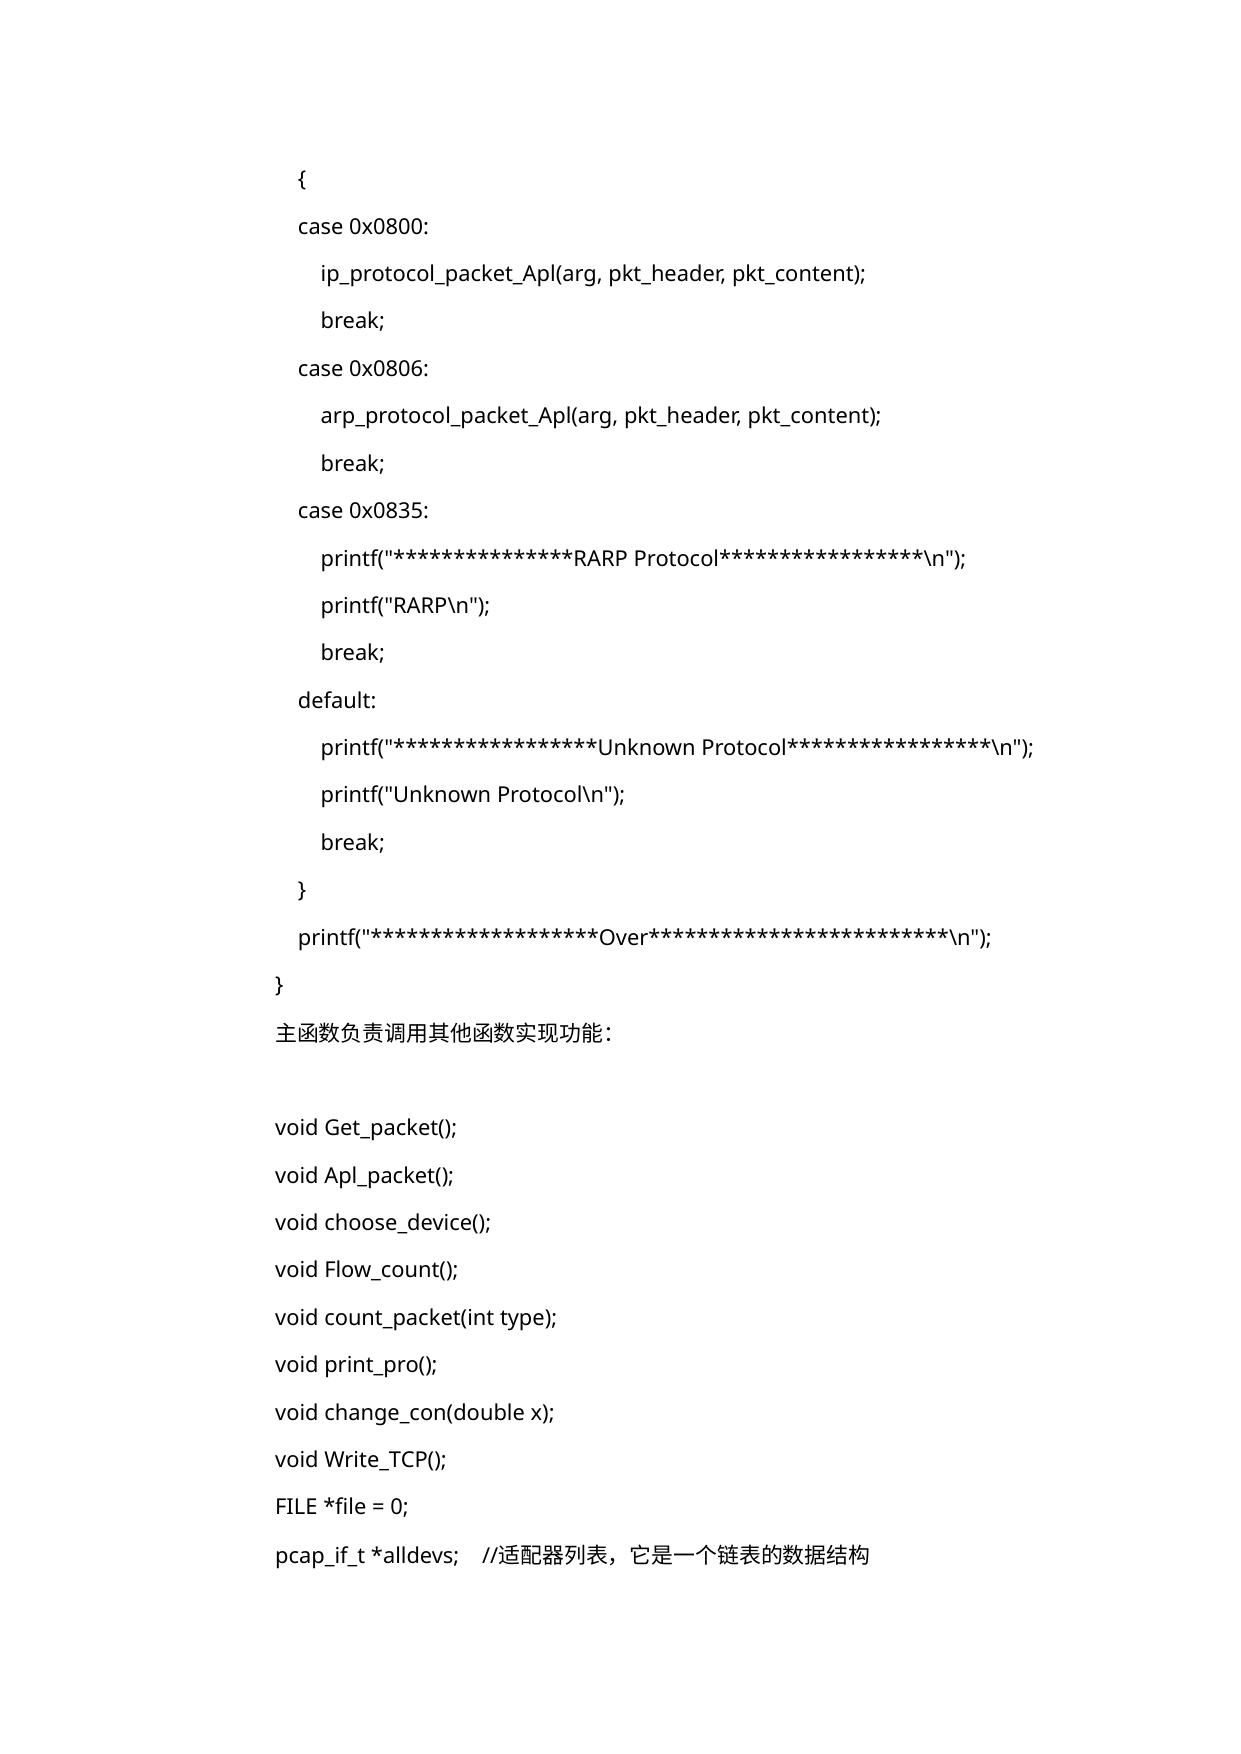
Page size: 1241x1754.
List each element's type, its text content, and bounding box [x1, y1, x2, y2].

text printf("***************RARP Protocol*****************\n"); [275, 541, 1053, 574]
text } [275, 968, 1053, 1000]
text case 0x0835: [275, 494, 1053, 526]
text 主函数负责调用其他函数实现功能： [275, 1015, 1053, 1048]
text break; [275, 826, 1053, 858]
text printf("RARP\n"); [275, 588, 1053, 621]
text void Flow_count(); [275, 1253, 1053, 1286]
text arp_protocol_packet_Apl(arg, pkt_header, pkt_content); [275, 399, 1053, 431]
text break; [275, 636, 1053, 668]
text void Apl_packet(); [275, 1158, 1053, 1191]
text case 0x0806: [275, 352, 1053, 384]
text void print_pro(); [275, 1348, 1053, 1380]
text pcap_if_t *alldevs; //适配器列表，它是一个链表的数据结构 [275, 1537, 1053, 1570]
text FILE *file = 0; [275, 1490, 1053, 1522]
text } [275, 873, 1053, 905]
text printf("*******************Over*************************\n"); [275, 920, 1053, 953]
text break; [275, 304, 1053, 337]
text void Get_packet(); [275, 1111, 1053, 1143]
text break; [275, 446, 1053, 479]
text printf("*****************Unknown Protocol*****************\n"); [275, 731, 1053, 763]
text { [275, 162, 1053, 194]
text printf("Unknown Protocol\n"); [275, 778, 1053, 811]
text ip_protocol_packet_Apl(arg, pkt_header, pkt_content); [275, 257, 1053, 289]
text default: [275, 683, 1053, 716]
text void change_con(double x); [275, 1395, 1053, 1428]
text void count_packet(int type); [275, 1300, 1053, 1333]
text case 0x0800: [275, 209, 1053, 242]
text void Write_TCP(); [275, 1443, 1053, 1475]
text void choose_device(); [275, 1206, 1053, 1238]
